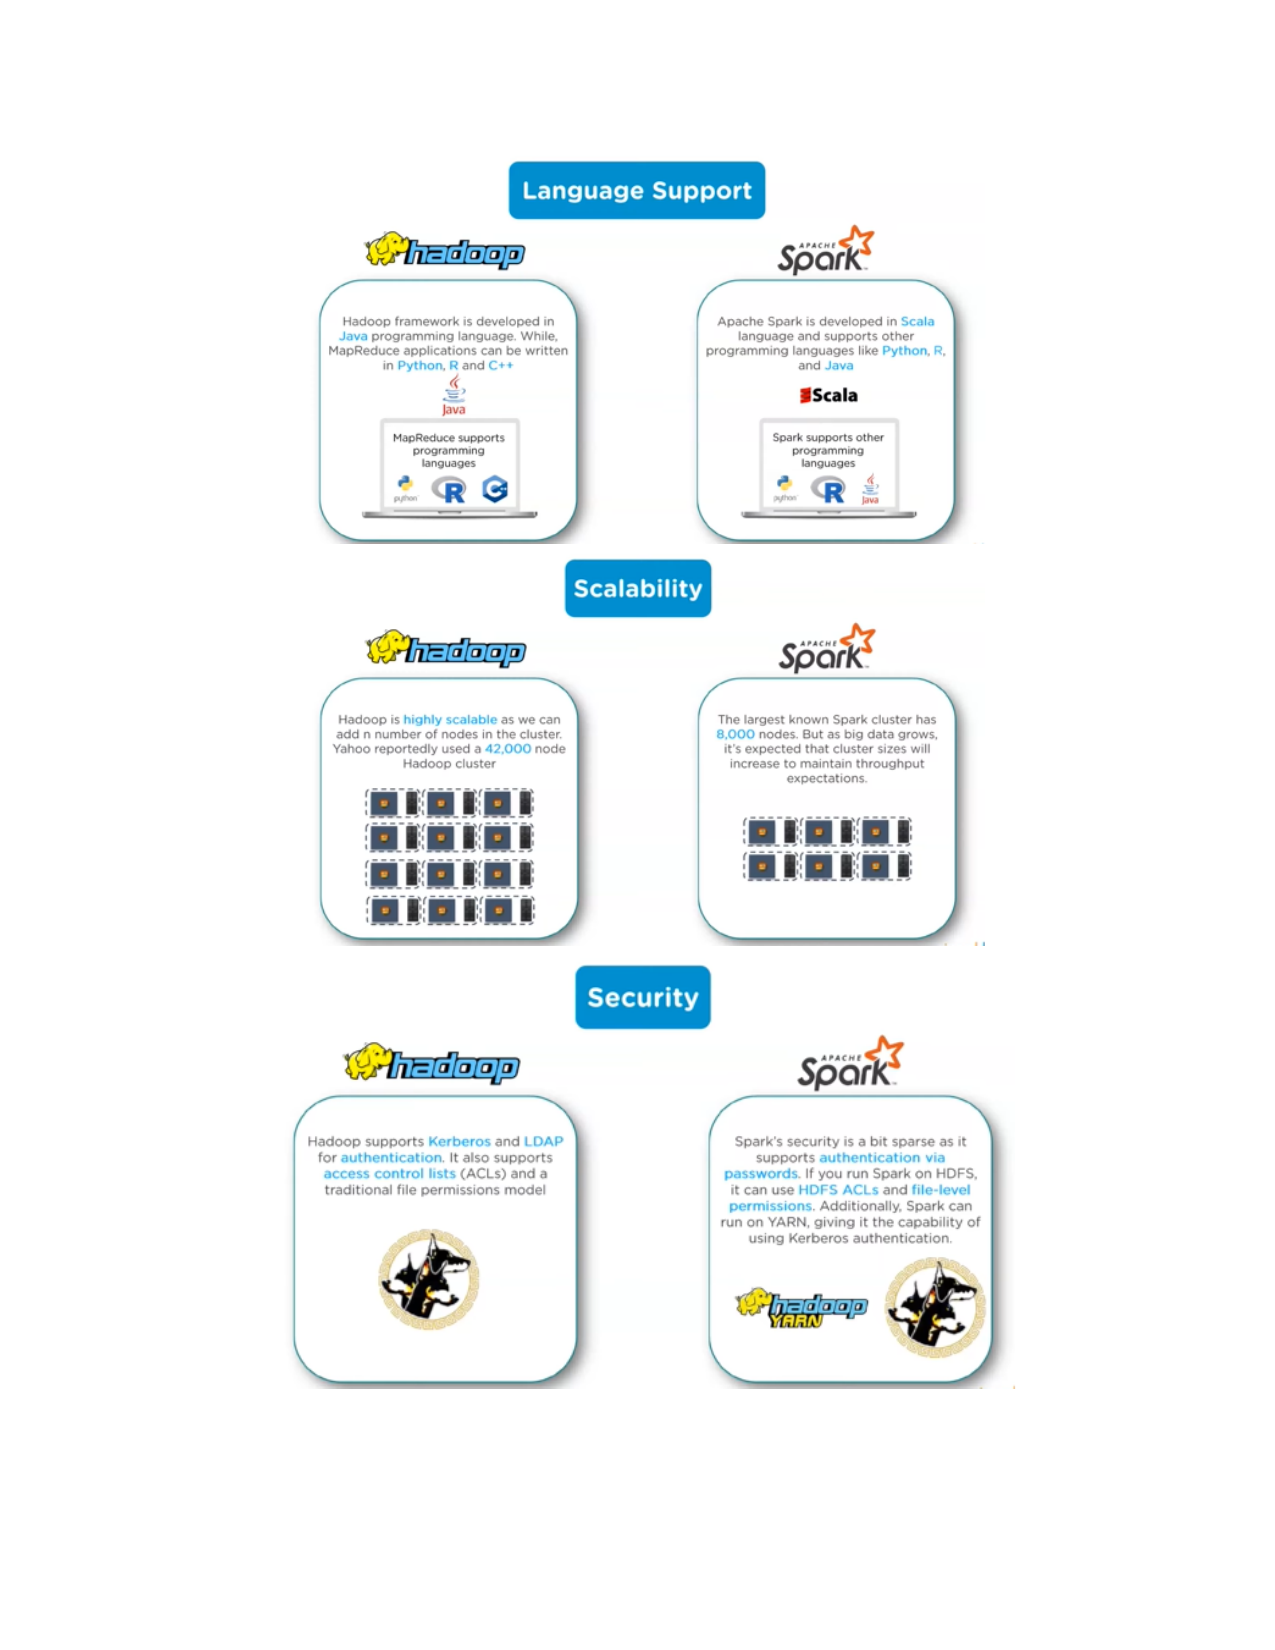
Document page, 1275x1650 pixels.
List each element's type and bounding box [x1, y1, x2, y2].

picture [259, 948, 1016, 1389]
picture [290, 545, 985, 946]
picture [289, 147, 986, 544]
